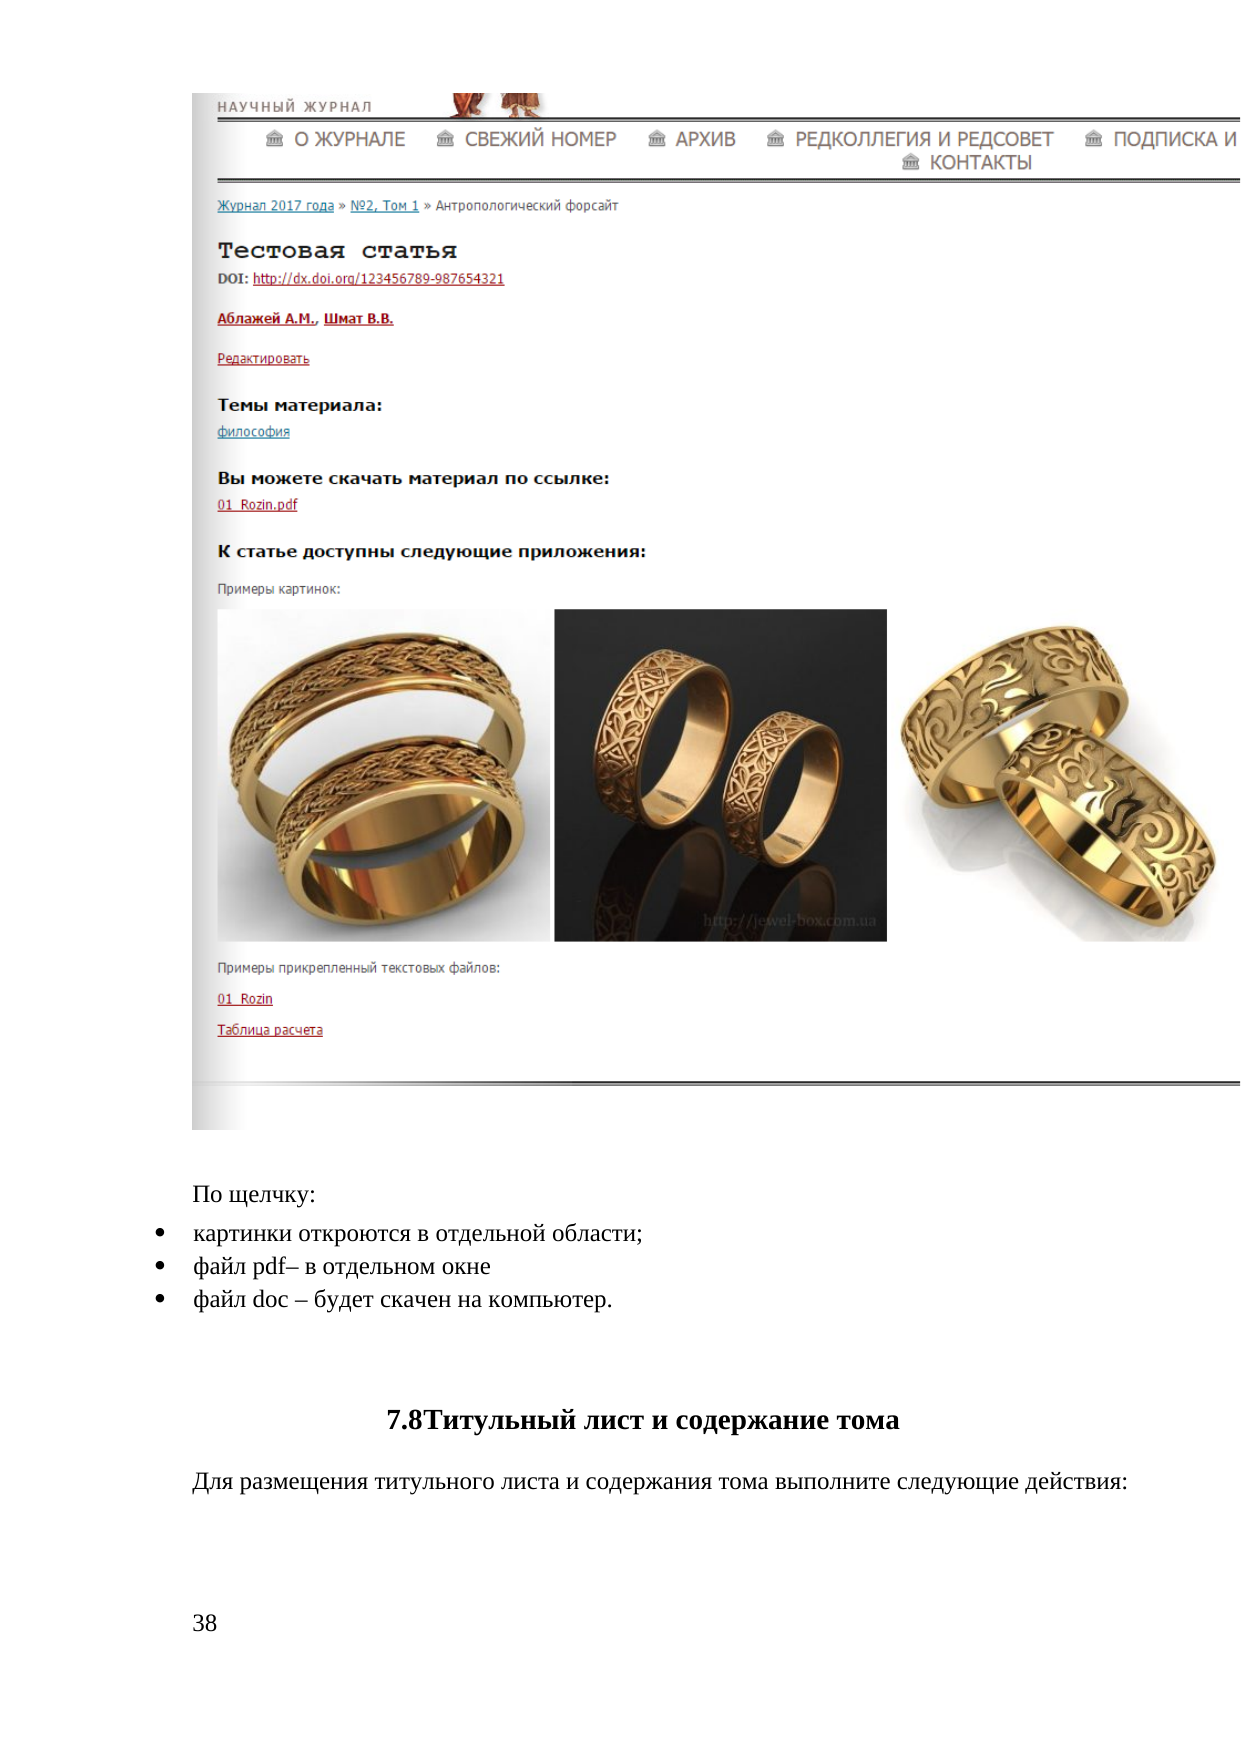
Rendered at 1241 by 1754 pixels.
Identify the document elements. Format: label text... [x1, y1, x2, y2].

picture [192, 93, 1241, 1130]
list файл pdf– в отдельном окне [156, 1251, 1152, 1280]
text Для размещения титульного листа и содержания тома выполните следующие действия: [118, 1466, 1152, 1494]
list картинки откроются в отдельной области; [156, 1218, 1152, 1247]
list файл doc – будет скачен на компьютер. [156, 1284, 1152, 1313]
text Титульный лист и содержание тома [134, 1402, 1152, 1436]
text По щелчку: [118, 1179, 1152, 1208]
